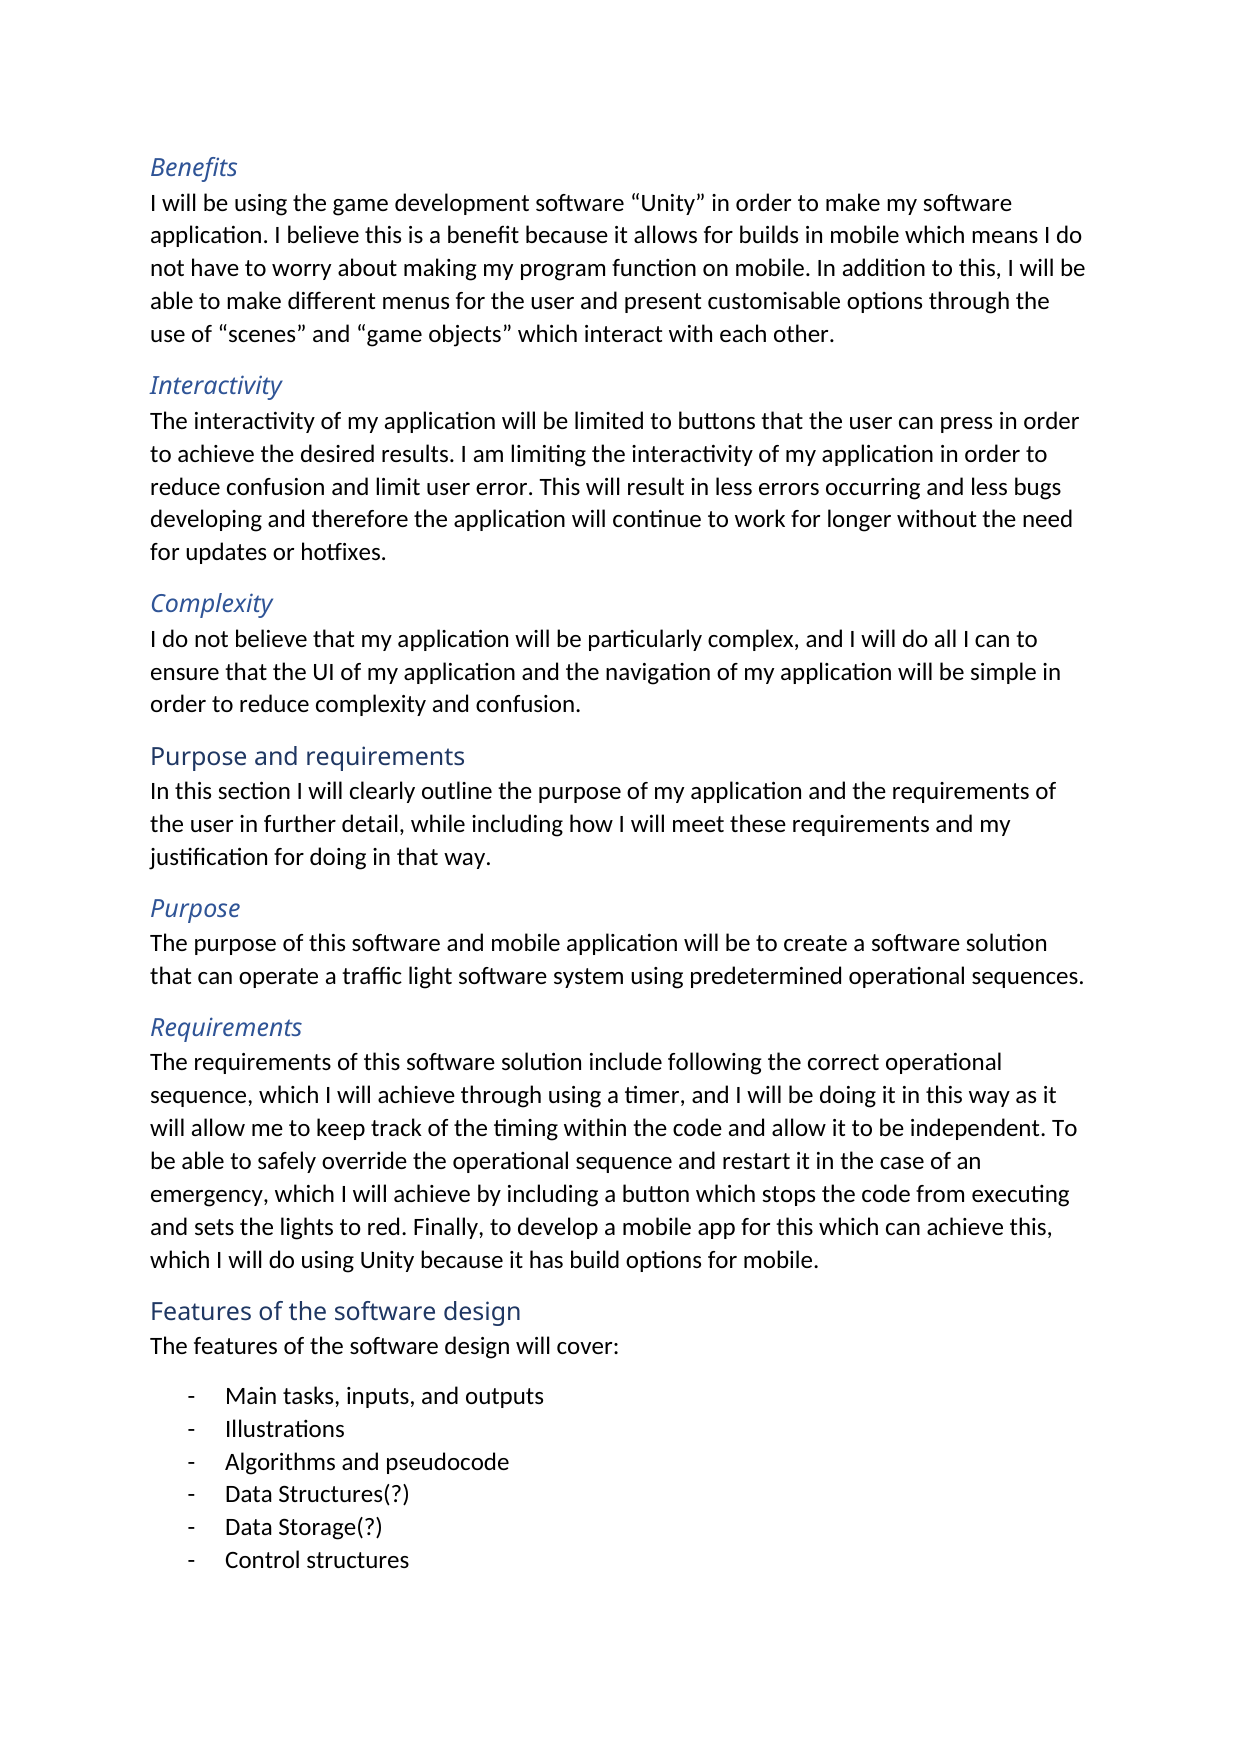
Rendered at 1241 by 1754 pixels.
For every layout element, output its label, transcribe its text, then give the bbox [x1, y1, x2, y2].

subtitle Requirements [150, 1010, 1090, 1044]
subtitle Purpose [150, 890, 1090, 924]
list Data Storage(?) [187, 1512, 1090, 1542]
list Main tasks, inputs, and outputs [187, 1380, 1090, 1410]
subtitle Interactivity [150, 368, 1090, 402]
list Data Structures(?) [187, 1479, 1090, 1509]
list Algorithms and pseudocode [187, 1446, 1090, 1476]
list Illustrations [187, 1413, 1090, 1443]
text In this section I will clearly outline the purpose of my application and the requirements of the user in further detail, while including how I will meet these requirements and my justification for doing in that way. [150, 775, 1090, 871]
subtitle Features of the software design [150, 1293, 1090, 1328]
text The requirements of this software solution include following the correct operational sequence, which I will achieve through using a timer, and I will be doing it in this way as it will allow me to keep track of the timing within the code and allow it to be independent. To be able to safely override the operational sequence and restart it in the case of an emergency, which I will achieve by including a button which stops the code from executing and sets the lights to red. Finally, to develop a mobile app for this which can achieve this, which I will do using Unity because it has build options for mobile. [150, 1046, 1090, 1274]
text The features of the software design will cover: [150, 1330, 1090, 1361]
subtitle Complexity [150, 586, 1090, 620]
text I do not believe that my application will be particularly complex, and I will do all I can to ensure that the UI of my application and the navigation of my application will be simple in order to reduce complexity and confusion. [150, 623, 1090, 719]
text I will be using the game development software “Unity” in order to make my software application. I believe this is a benefit because it allows for builds in mobile which means I do not have to worry about making my program function on mobile. In addition to this, I will be able to make different menus for the user and present customisable options through the use of “scenes” and “game objects” which interact with each other. [150, 187, 1090, 349]
list Control structures [187, 1544, 1090, 1575]
subtitle Purpose and requirements [150, 738, 1090, 772]
text The purpose of this software and mobile application will be to create a software solution that can operate a traffic light software system using predetermined operational sequences. [150, 927, 1090, 991]
text The interactivity of my application will be limited to buttons that the user can press in order to achieve the desired results. I am limiting the interactivity of my application in order to reduce confusion and limit user error. This will result in less errors occurring and less bugs developing and therefore the application will continue to work for longer without the need for updates or hotfixes. [150, 405, 1090, 567]
subtitle Benefits [150, 150, 1090, 184]
